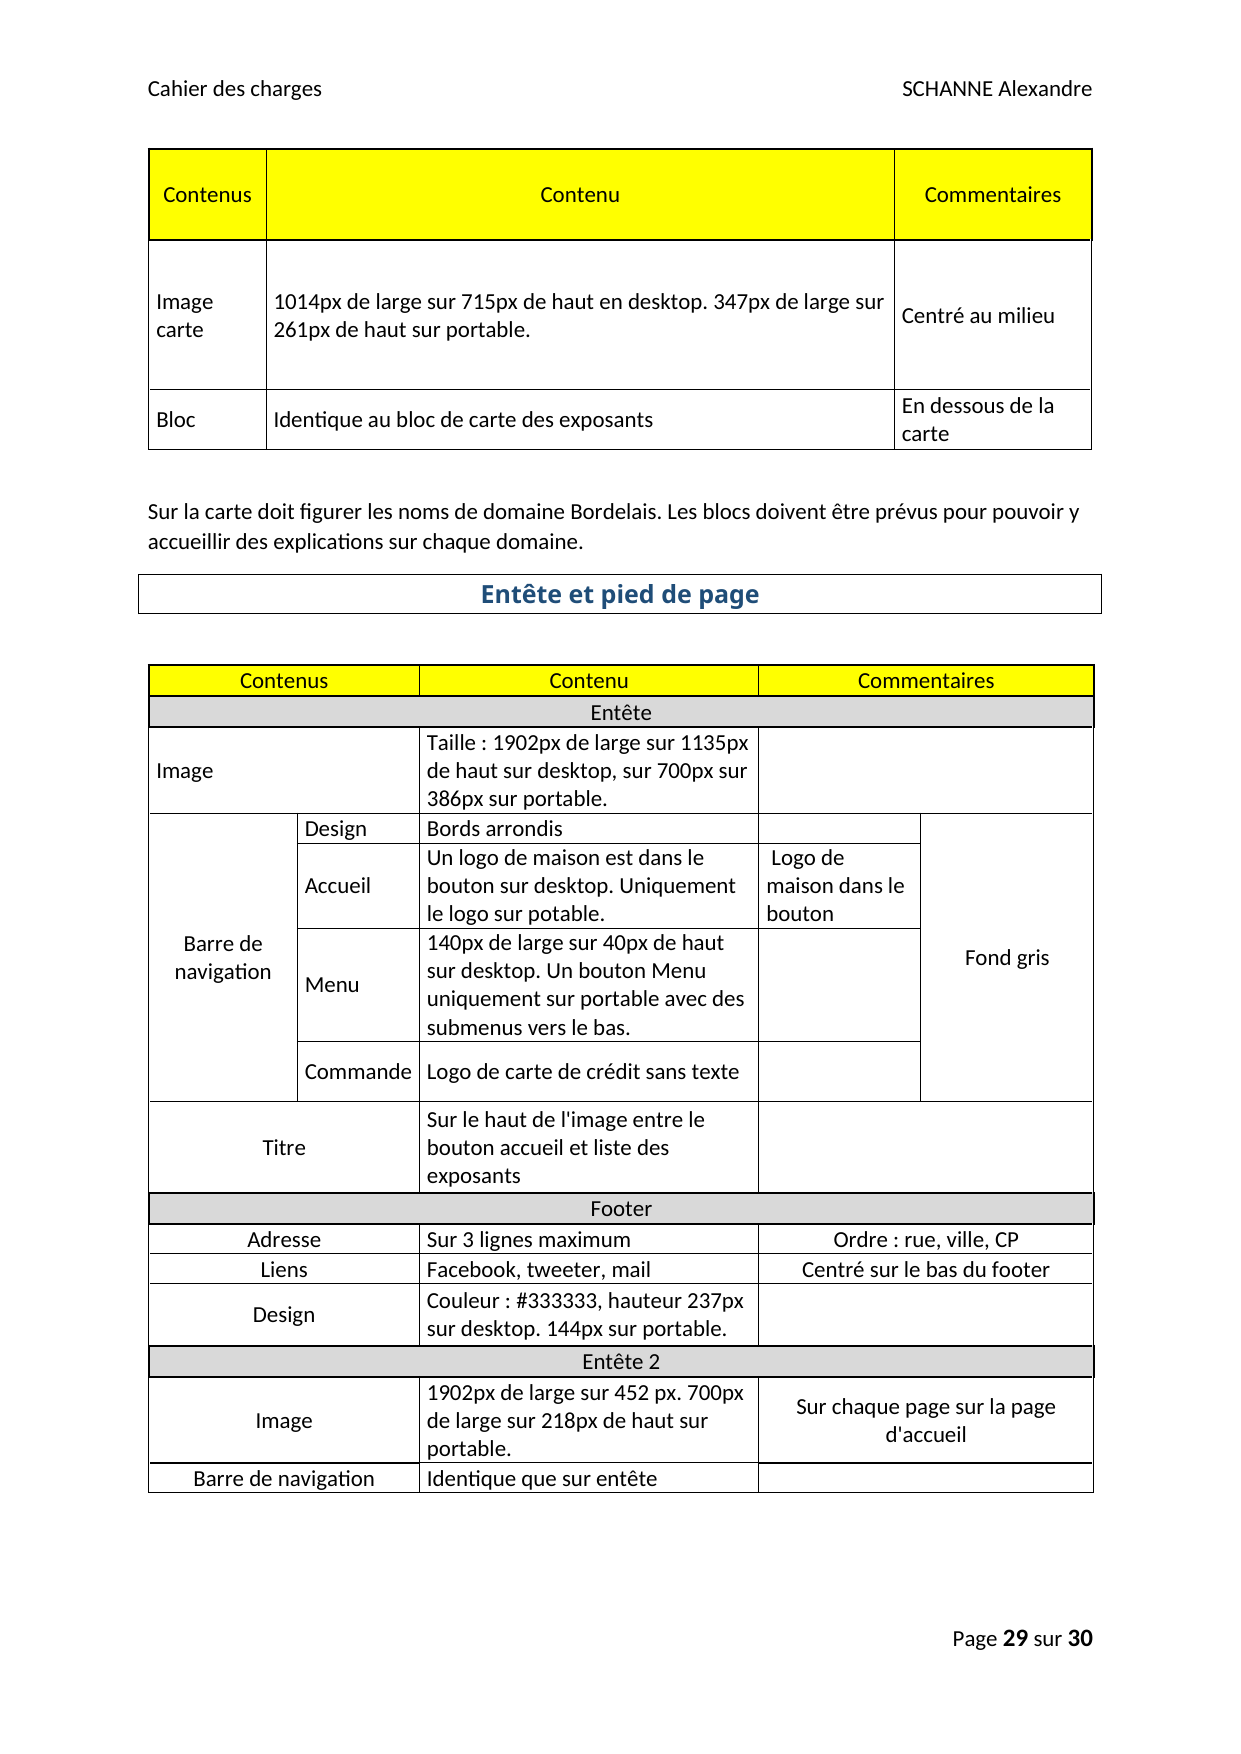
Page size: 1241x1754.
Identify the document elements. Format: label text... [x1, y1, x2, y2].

table_cell Design [149, 1283, 419, 1344]
table_cell 1014px de large sur 715px de haut en desktop. 347px de large sur 261px de haut sur portable. [267, 241, 894, 389]
table_cell Ordre : rue, ville, CP [759, 1223, 1093, 1253]
table_cell Fond gris [921, 813, 1093, 1101]
table_cell Liens [149, 1253, 419, 1283]
table_cell Sur chaque page sur la page d'accueil [759, 1376, 1093, 1462]
table_cell Titre [149, 1101, 419, 1192]
table_cell Taille : 1902px de large sur 1135px de haut sur desktop, sur 700px sur 386px sur portable. [420, 728, 758, 812]
table_header Contenu [267, 150, 894, 239]
table_cell Image carte [149, 241, 266, 389]
table_cell [759, 1462, 1093, 1492]
subtitle Entête et pied de page [139, 575, 1101, 613]
table_cell [759, 1042, 920, 1101]
table_cell 1902px de large sur 452 px. 700px de large sur 218px de haut sur portable. [420, 1378, 758, 1462]
table_cell Footer [150, 1192, 1093, 1223]
table_cell Centré au milieu [895, 239, 1091, 389]
table_cell Bords arrondis [420, 814, 758, 842]
table_cell Sur 3 lignes maximum [420, 1225, 758, 1253]
table_header Contenu [420, 666, 758, 695]
table_header Contenus [150, 150, 266, 239]
table_cell Accueil [298, 844, 419, 927]
table_cell Identique que sur entête [420, 1463, 758, 1492]
table_cell Logo de carte de crédit sans texte [420, 1042, 758, 1101]
table_cell [759, 726, 1093, 812]
table_cell Facebook, tweeter, mail [420, 1254, 758, 1283]
table_cell Design [298, 814, 419, 842]
table_cell En dessous de la carte [895, 389, 1091, 449]
table_cell Bloc [149, 389, 266, 449]
table_header Commentaires [759, 666, 1093, 695]
table_cell Identique au bloc de carte des exposants [267, 390, 894, 449]
table_cell [759, 1283, 1093, 1344]
table_cell Commande [298, 1042, 419, 1101]
table_cell Sur le haut de l'image entre le bouton accueil et liste des exposants [420, 1102, 758, 1192]
table_cell Barre de navigation [149, 1462, 419, 1492]
table_cell [759, 1101, 1093, 1192]
table_cell Logo de maison dans le bouton [759, 844, 920, 927]
table_cell Menu [298, 929, 419, 1041]
table_cell Adresse [149, 1225, 419, 1253]
table_cell Entête 2 [150, 1345, 1093, 1376]
table_header Contenus [150, 666, 419, 695]
text Sur la carte doit figurer les noms de domaine Bordelais. Les blocs doivent être prévus pour pouvoir y accueillir des explications sur chaque domaine. [148, 497, 1093, 555]
table_cell Image [149, 1378, 419, 1462]
table_cell Un logo de maison est dans le bouton sur desktop. Uniquement le logo sur potable. [420, 844, 758, 927]
table_cell Image [149, 728, 419, 812]
table_cell Centré sur le bas du footer [759, 1253, 1093, 1283]
table_header Commentaires [895, 150, 1091, 239]
table_cell [759, 814, 920, 842]
table_cell Entête [150, 697, 1093, 726]
table_cell 140px de large sur 40px de haut sur desktop. Un bouton Menu uniquement sur portable avec des submenus vers le bas. [420, 929, 758, 1041]
table_cell Barre de navigation [149, 813, 297, 1101]
table_cell [759, 929, 920, 1041]
table_cell Couleur : #333333, hauteur 237px sur desktop. 144px sur portable. [420, 1284, 758, 1344]
